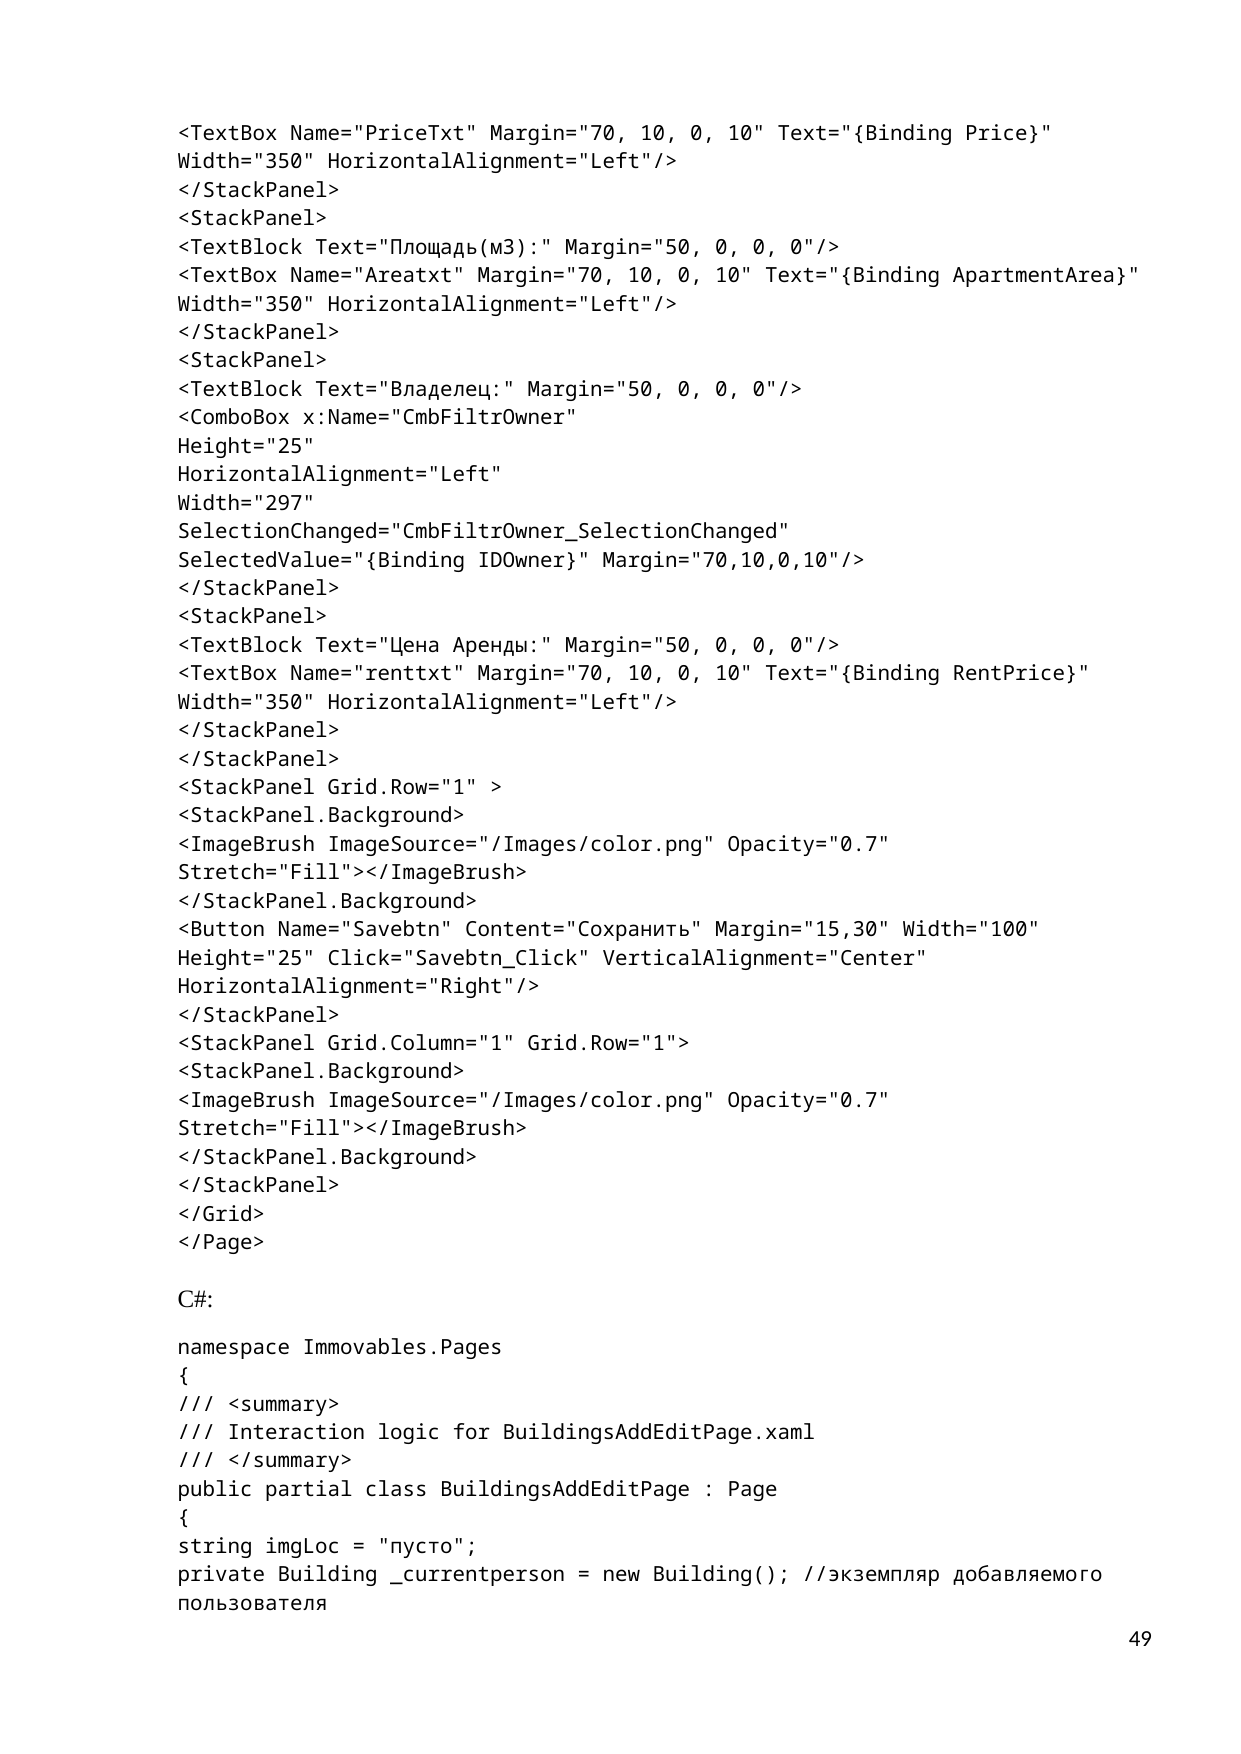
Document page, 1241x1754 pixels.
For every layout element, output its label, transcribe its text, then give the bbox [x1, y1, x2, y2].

text SelectionChanged="CmbFiltrOwner_SelectionChanged" [177, 516, 1152, 545]
text <StackPanel.Background> [177, 801, 1152, 829]
text <StackPanel> [177, 346, 1152, 374]
text <TextBox Name="PriceTxt" Margin="70, 10, 0, 10" Text="{Binding Price}" Width="350" HorizontalAlignment="Left"/> [177, 118, 1152, 175]
text <ImageBrush ImageSource="/Images/color.png" Opacity="0.7" Stretch="Fill"></ImageBrush> [177, 1085, 1152, 1142]
text <StackPanel> [177, 602, 1152, 630]
text </StackPanel> [177, 744, 1152, 772]
text <Button Name="Savebtn" Content="Сохранить" Margin="15,30" Width="100" Height="25" Click="Savebtn_Click" VerticalAlignment="Center" HorizontalAlignment="Right"/> [177, 914, 1152, 1000]
text <TextBox Name="Areatxt" Margin="70, 10, 0, 10" Text="{Binding ApartmentArea}" Width="350" HorizontalAlignment="Left"/> [177, 260, 1152, 317]
text /// <summary> [177, 1389, 1152, 1417]
text <TextBox Name="renttxt" Margin="70, 10, 0, 10" Text="{Binding RentPrice}" Width="350" HorizontalAlignment="Left"/> [177, 658, 1152, 715]
text SelectedValue="{Binding IDOwner}" Margin="70,10,0,10"/> [177, 545, 1152, 573]
text /// </summary> [177, 1446, 1152, 1474]
text <ImageBrush ImageSource="/Images/color.png" Opacity="0.7" Stretch="Fill"></ImageBrush> [177, 829, 1152, 886]
text </StackPanel> [177, 1170, 1152, 1199]
text </StackPanel> [177, 573, 1152, 602]
text <StackPanel Grid.Row="1" > [177, 772, 1152, 801]
text <StackPanel> [177, 203, 1152, 232]
text </StackPanel> [177, 715, 1152, 744]
text public partial class BuildingsAddEditPage : Page [177, 1474, 1152, 1502]
text </StackPanel> [177, 175, 1152, 203]
text </StackPanel> [177, 317, 1152, 346]
text </StackPanel> [177, 1000, 1152, 1028]
text Height="25" [177, 431, 1152, 459]
text <StackPanel.Background> [177, 1057, 1152, 1085]
text HorizontalAlignment="Left" [177, 459, 1152, 488]
text <ComboBox x:Name="CmbFiltrOwner" [177, 402, 1152, 431]
text private Building _currentperson = new Building(); //экземпляр добавляемого пользователя [177, 1559, 1152, 1616]
text /// Interaction logic for BuildingsAddEditPage.xaml [177, 1417, 1152, 1446]
text </StackPanel.Background> [177, 1142, 1152, 1170]
text </Page> [177, 1227, 1152, 1256]
text namespace Immovables.Pages [177, 1332, 1152, 1360]
text Width="297" [177, 488, 1152, 516]
text </Grid> [177, 1199, 1152, 1227]
text <TextBlock Text="Владелец:" Margin="50, 0, 0, 0"/> [177, 374, 1152, 402]
text <StackPanel Grid.Column="1" Grid.Row="1"> [177, 1028, 1152, 1057]
text { [177, 1502, 1152, 1531]
text <TextBlock Text="Площадь(м3):" Margin="50, 0, 0, 0"/> [177, 232, 1152, 260]
text </StackPanel.Background> [177, 886, 1152, 914]
text { [177, 1360, 1152, 1389]
text string imgLoc = "пусто"; [177, 1531, 1152, 1559]
text <TextBlock Text="Цена Аренды:" Margin="50, 0, 0, 0"/> [177, 630, 1152, 658]
text С#: [177, 1284, 1152, 1313]
